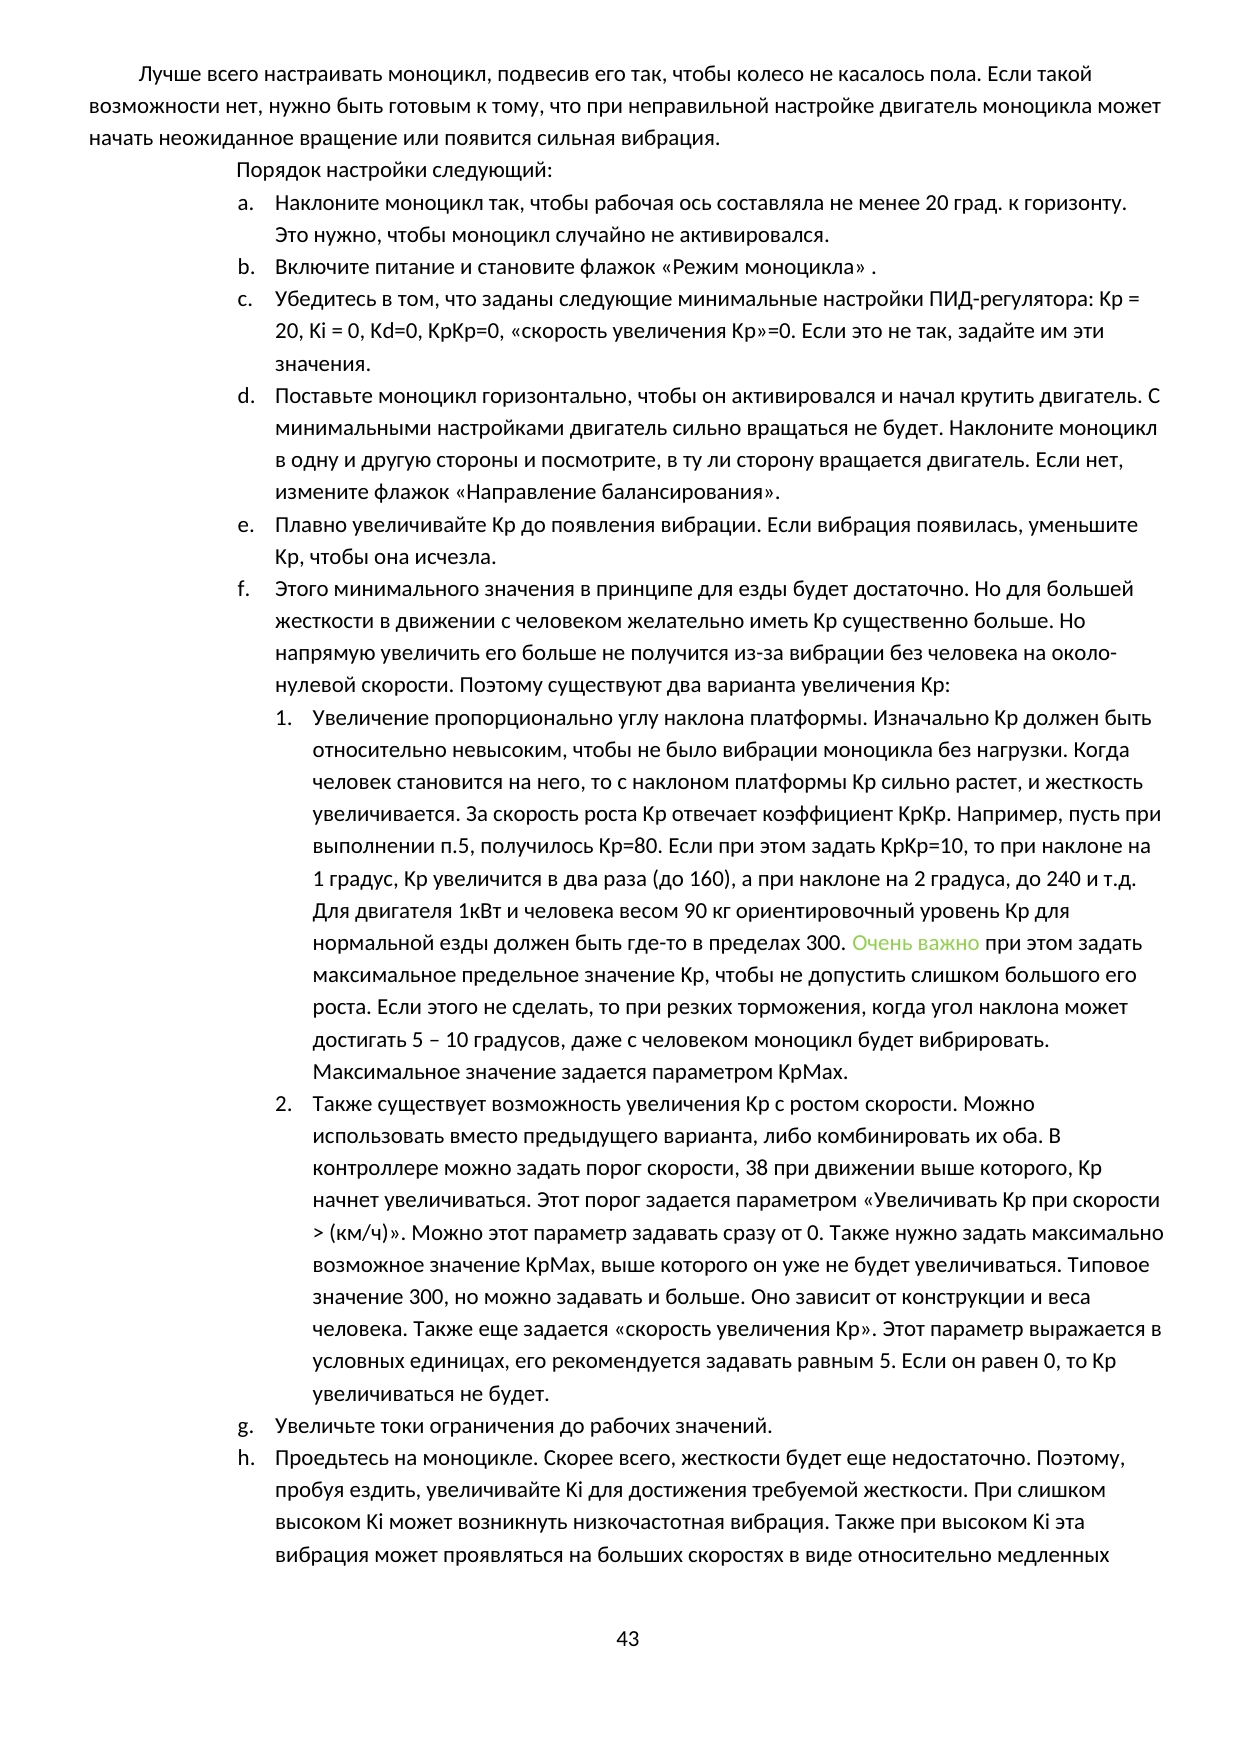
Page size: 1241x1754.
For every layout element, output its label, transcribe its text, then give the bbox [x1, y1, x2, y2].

list Поставьте моноцикл горизонтально, чтобы он активировался и начал крутить двигатель. С минимальными настройками двигатель сильно вращаться не будет. Наклоните моноцикл в одну и другую стороны и посмотрите, в ту ли сторону вращается двигатель. Если нет, измените флажок «Направление балансирования». [237, 381, 1167, 506]
list Увеличение пропорционально углу наклона платформы. Изначально Kp должен быть относительно невысоким, чтобы не было вибрации моноцикла без нагрузки. Когда человек становится на него, то с наклоном платформы Kp сильно растет, и жесткость увеличивается. За скорость роста Kp отвечает коэффициент KpKp. Например, пусть при выполнении п.5, получилось Kp=80. Если при этом задать KpKp=10, то при наклоне на 1 градус, Kp увеличится в два раза (до 160), а при наклоне на 2 градуса, до 240 и т.д. Для двигателя 1кВт и человека весом 90 кг ориентировочный уровень Кp для нормальной езды должен быть где-то в пределах 300. Очень важно при этом задать максимальное предельное значение Kp, чтобы не допустить слишком большого его роста. Если этого не сделать, то при резких торможения, когда угол наклона может достигать 5 – 10 градусов, даже с человеком моноцикл будет вибрировать. Максимальное значение задается параметром KpMax. [275, 703, 1167, 1085]
list Включите питание и становите флажок «Режим моноцикла» . [237, 252, 1167, 280]
text Лучше всего настраивать моноцикл, подвесив его так, чтобы колесо не касалось пола. Если такой возможности нет, нужно быть готовым к тому, что при неправильной настройке двигатель моноцикла может начать неожиданное вращение или появится сильная вибрация. [89, 59, 1167, 151]
text Порядок настройки следующий: [201, 156, 1167, 184]
list Также существует возможность увеличения Kp с ростом скорости. Можно использовать вместо предыдущего варианта, либо комбинировать их оба. В контроллере можно задать порог скорости, 38 при движении выше которого, Kp начнет увеличиваться. Этот порог задается параметром «Увеличивать Kp при скорости > (км/ч)». Можно этот параметр задавать сразу от 0. Также нужно задать максимально возможное значение KpMax, выше которого он уже не будет увеличиваться. Типовое значение 300, но можно задавать и больше. Оно зависит от конструкции и веса человека. Также еще задается «скорость увеличения Kp». Этот параметр выражается в условных единицах, его рекомендуется задавать равным 5. Если он равен 0, то Kp увеличиваться не будет. [275, 1089, 1167, 1407]
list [237, 1443, 1167, 1568]
list Этого минимального значения в принципе для езды будет достаточно. Но для большей жесткости в движении с человеком желательно иметь Kp существенно больше. Но напрямую увеличить его больше не получится из-за вибрации без человека на около-нулевой скорости. Поэтому существуют два варианта увеличения Kp: [237, 574, 1167, 699]
list Убедитесь в том, что заданы следующие минимальные настройки ПИД-регулятора: Kp = 20, Ki = 0, Kd=0, KpKp=0, «скорость увеличения Kp»=0. Если это не так, задайте им эти значения. [237, 284, 1167, 377]
list Наклоните моноцикл так, чтобы рабочая ось составляла не менее 20 град. к горизонту. Это нужно, чтобы моноцикл случайно не активировался. [237, 188, 1167, 248]
list Увеличьте токи ограничения до рабочих значений. [237, 1411, 1167, 1439]
list Плавно увеличивайте Kp до появления вибрации. Если вибрация появилась, уменьшите Kp, чтобы она исчезла. [237, 510, 1167, 570]
